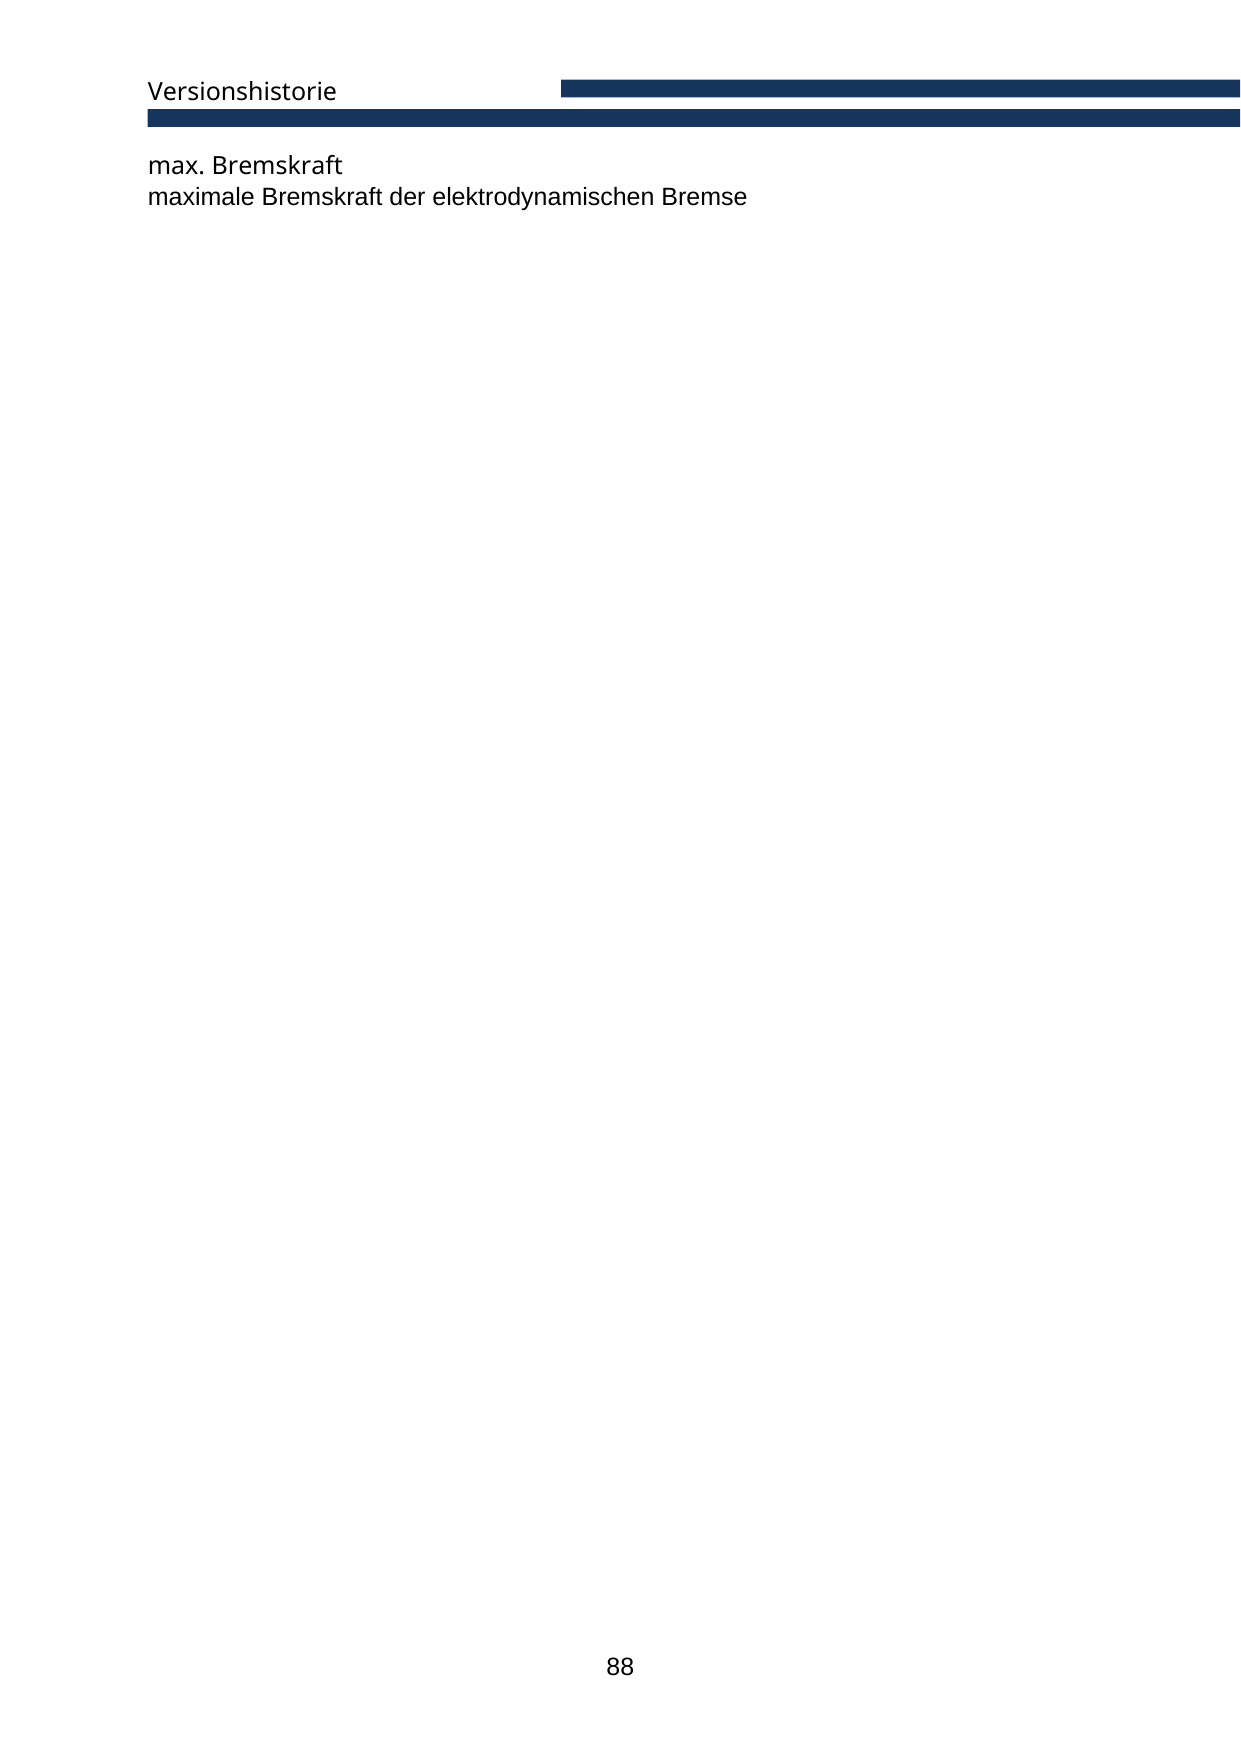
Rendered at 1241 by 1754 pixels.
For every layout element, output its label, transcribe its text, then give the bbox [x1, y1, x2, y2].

text maximale Bremskraft der elektrodynamischen Bremse [148, 182, 1093, 210]
text max. Bremskraft [148, 148, 1093, 182]
